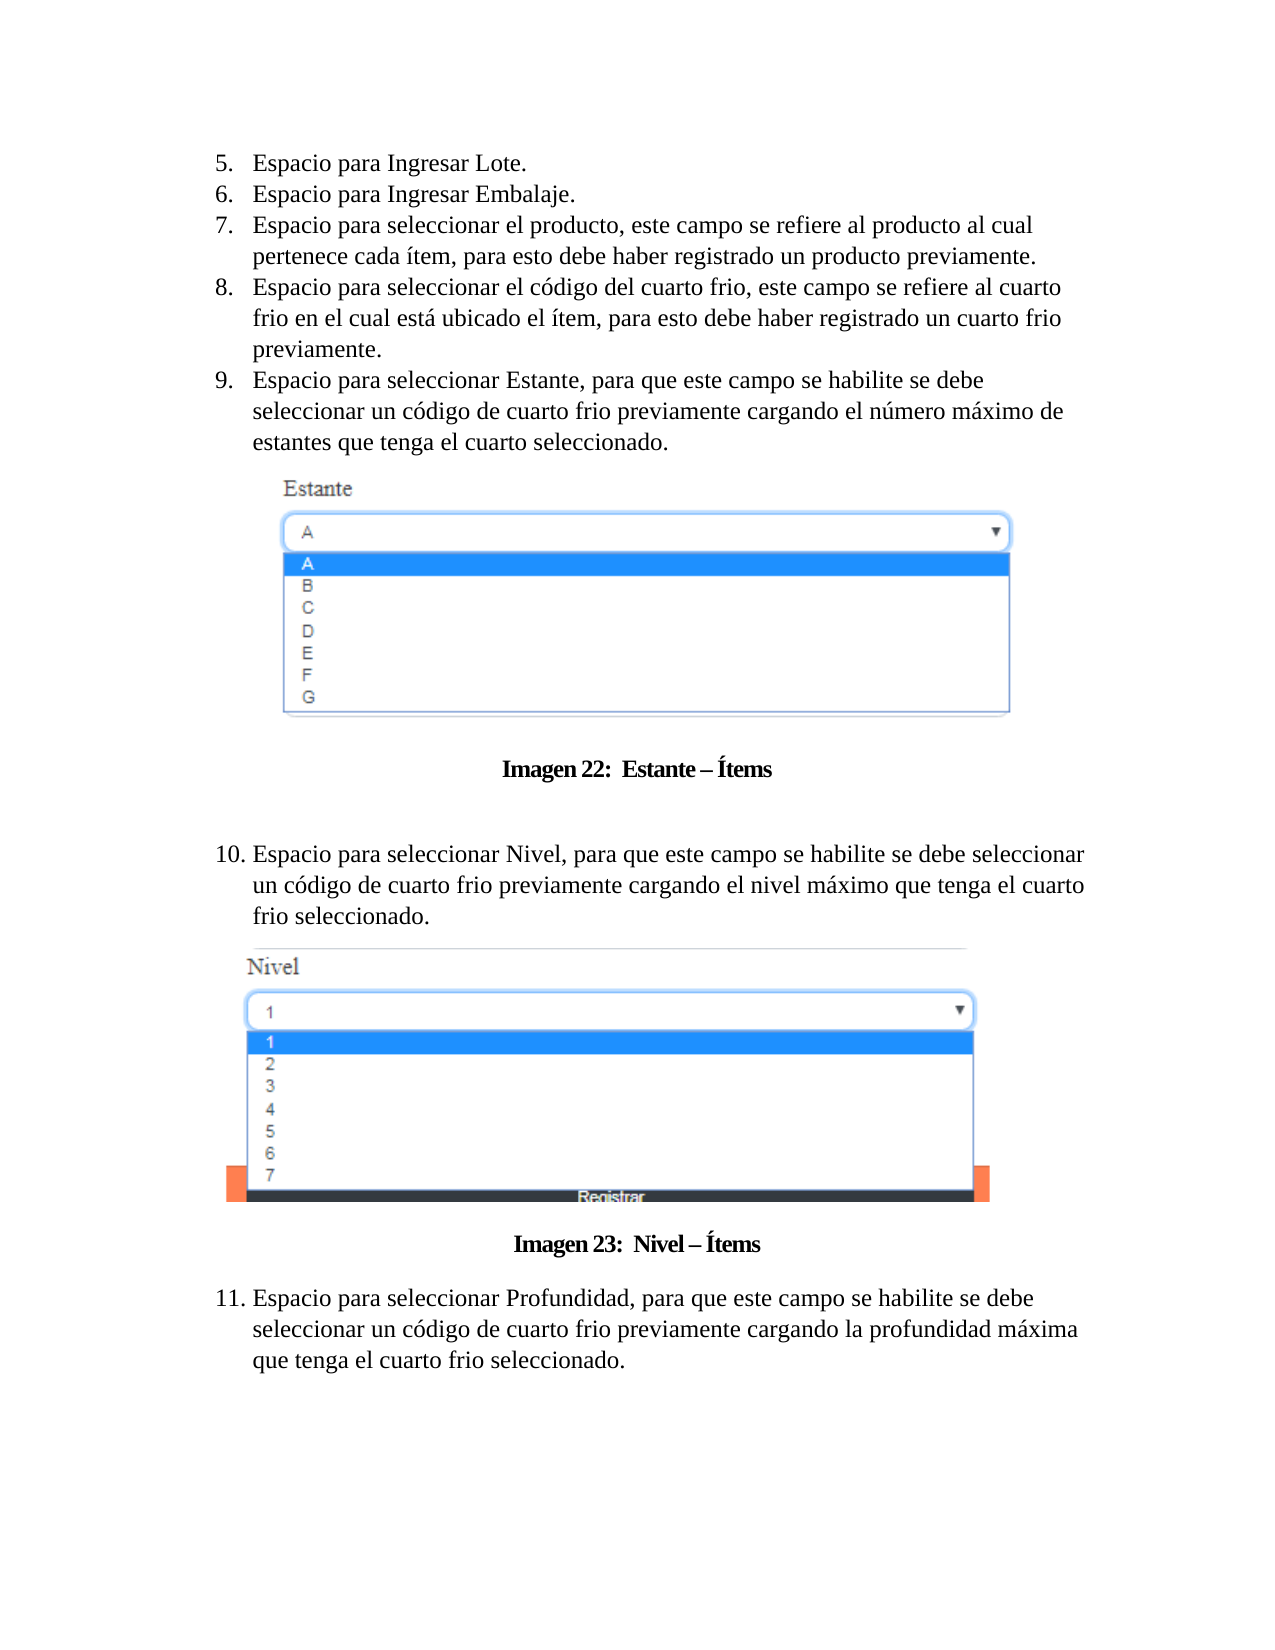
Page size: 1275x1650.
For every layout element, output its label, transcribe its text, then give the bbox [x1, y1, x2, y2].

list Espacio para seleccionar Estante, para que este campo se habilite se debe seleccionar un código de cuarto frio previamente cargando el número máximo de estantes que tenga el cuarto seleccionado. [215, 365, 1098, 456]
list Espacio para Ingresar Embalaje. [215, 179, 1098, 207]
list Espacio para seleccionar Profundidad, para que este campo se habilite se debe seleccionar un código de cuarto frio previamente cargando la profundidad máxima que tenga el cuarto frio seleccionado. [215, 1283, 1098, 1374]
picture [252, 458, 1023, 727]
title Imagen 23: Nivel – Ítems [177, 1229, 1098, 1258]
title Imagen 22: Estante – Ítems [177, 754, 1098, 783]
list Espacio para seleccionar el producto, este campo se refiere al producto al cual pertenece cada ítem, para esto debe haber registrado un producto previamente. [215, 210, 1098, 269]
list Espacio para Ingresar Lote. [215, 148, 1098, 176]
list Espacio para seleccionar el código del cuarto frio, este campo se refiere al cuarto frio en el cual está ubicado el ítem, para esto debe haber registrado un cuarto frio previamente. [215, 272, 1098, 363]
picture [214, 948, 990, 1202]
list Espacio para seleccionar Nivel, para que este campo se habilite se debe seleccionar un código de cuarto frio previamente cargando el nivel máximo que tenga el cuarto frio seleccionado. [215, 839, 1098, 930]
